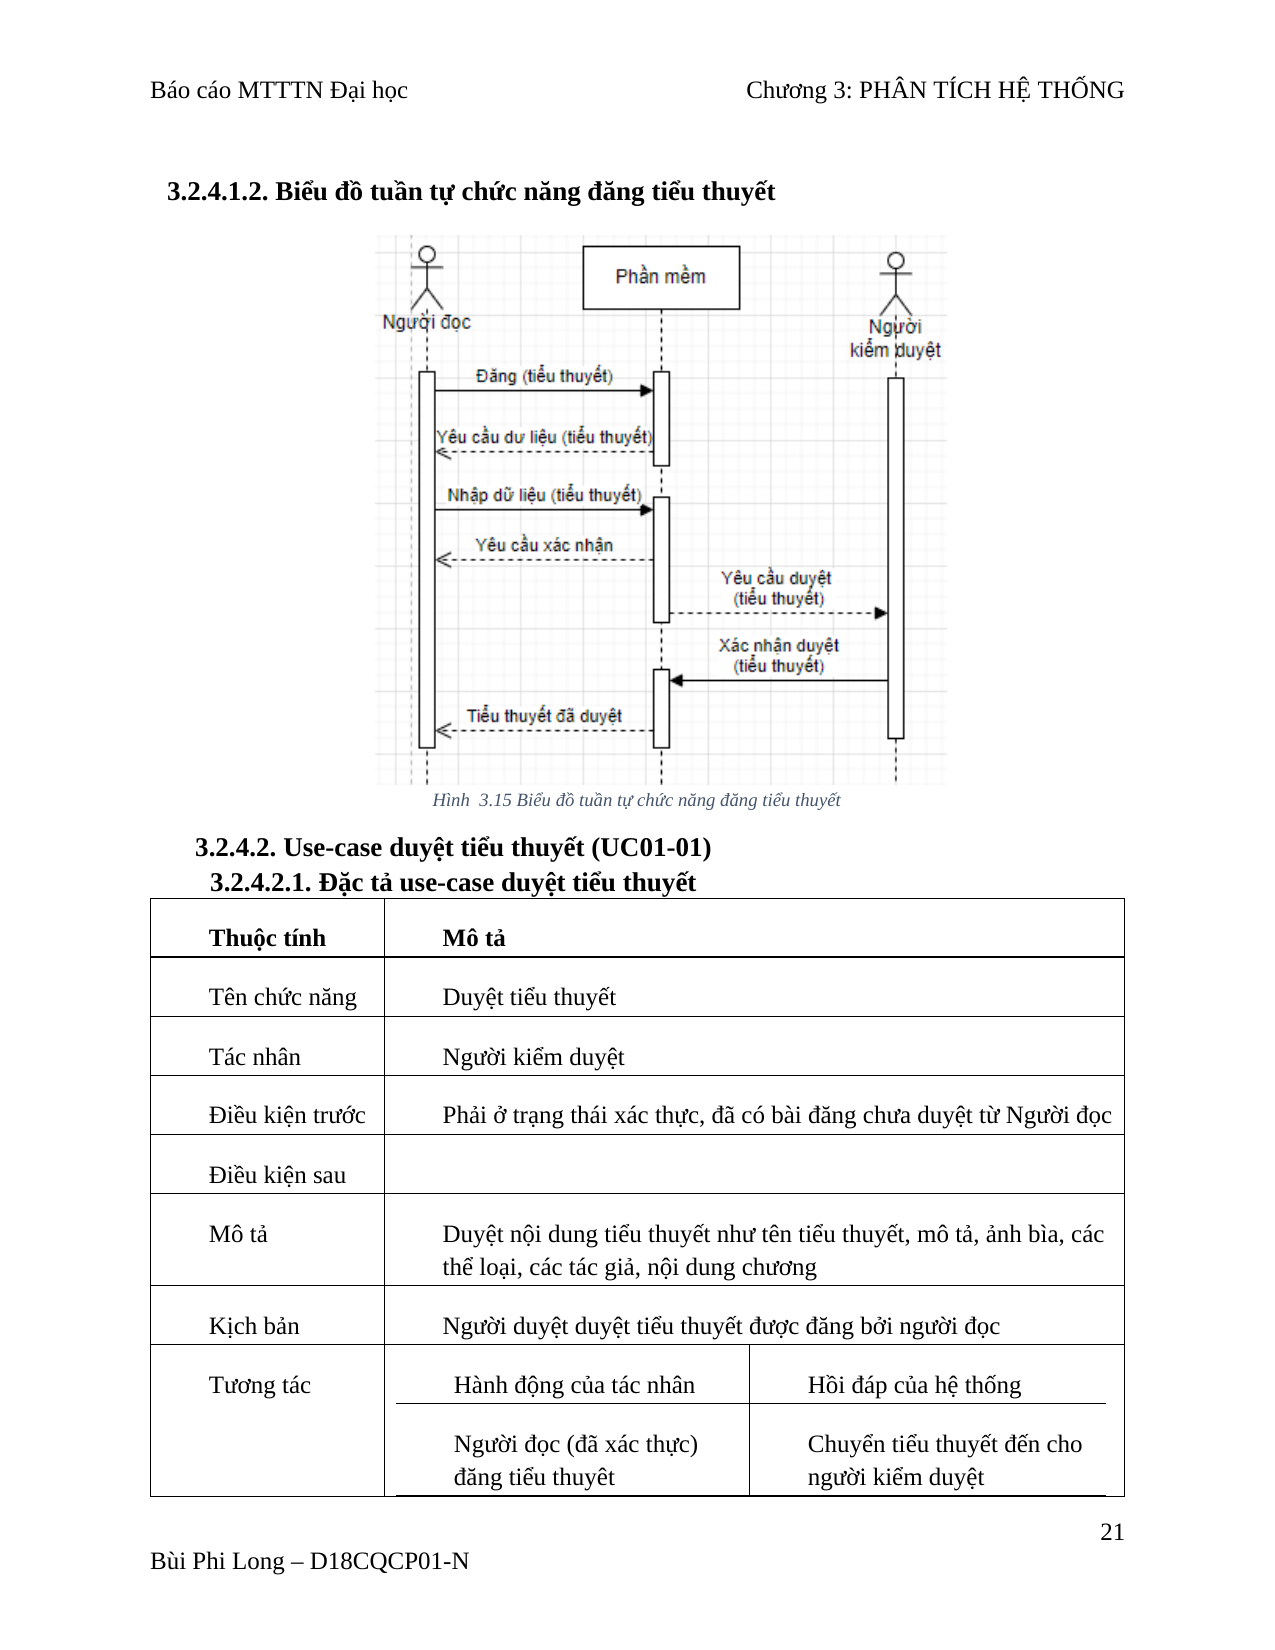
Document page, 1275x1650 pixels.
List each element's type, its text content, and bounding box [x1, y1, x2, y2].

table_cell Người duyệt duyệt tiểu thuyết được đăng bởi người đọc [385, 1286, 1124, 1344]
table_cell Duyệt tiểu thuyết [385, 958, 1124, 1016]
subtitle Đặc tả use-case duyệt tiểu thuyết [210, 866, 1125, 897]
table_cell Điều kiện sau [151, 1135, 384, 1193]
picture [375, 235, 947, 785]
table_cell Tên chức năng [151, 958, 384, 1016]
table_cell Điều kiện trước [151, 1076, 384, 1134]
table_cell Kịch bản [151, 1286, 384, 1344]
subtitle Use-case duyệt tiểu thuyết (UC01-01) [195, 831, 1125, 862]
table_cell Phải ở trạng thái xác thực, đã có bài đăng chưa duyệt từ Người đọc [385, 1076, 1124, 1134]
table_cell Tương tác [151, 1345, 384, 1496]
table_cell [385, 1345, 749, 1496]
table_header Thuộc tính [151, 899, 384, 956]
subtitle Biểu đồ tuần tự chức năng đăng tiểu thuyết [167, 175, 1125, 206]
table_cell Tác nhân [151, 1017, 384, 1074]
table_cell Mô tả [151, 1194, 384, 1285]
table_cell Người kiểm duyệt [385, 1017, 1124, 1074]
table_cell [750, 1345, 1124, 1496]
table_cell [385, 1135, 1124, 1193]
table_cell Duyệt nội dung tiểu thuyết như tên tiểu thuyết, mô tả, ảnh bìa, các thể loại, các tác giả, nội dung chương [385, 1194, 1124, 1285]
table_header Mô tả [385, 899, 1124, 956]
